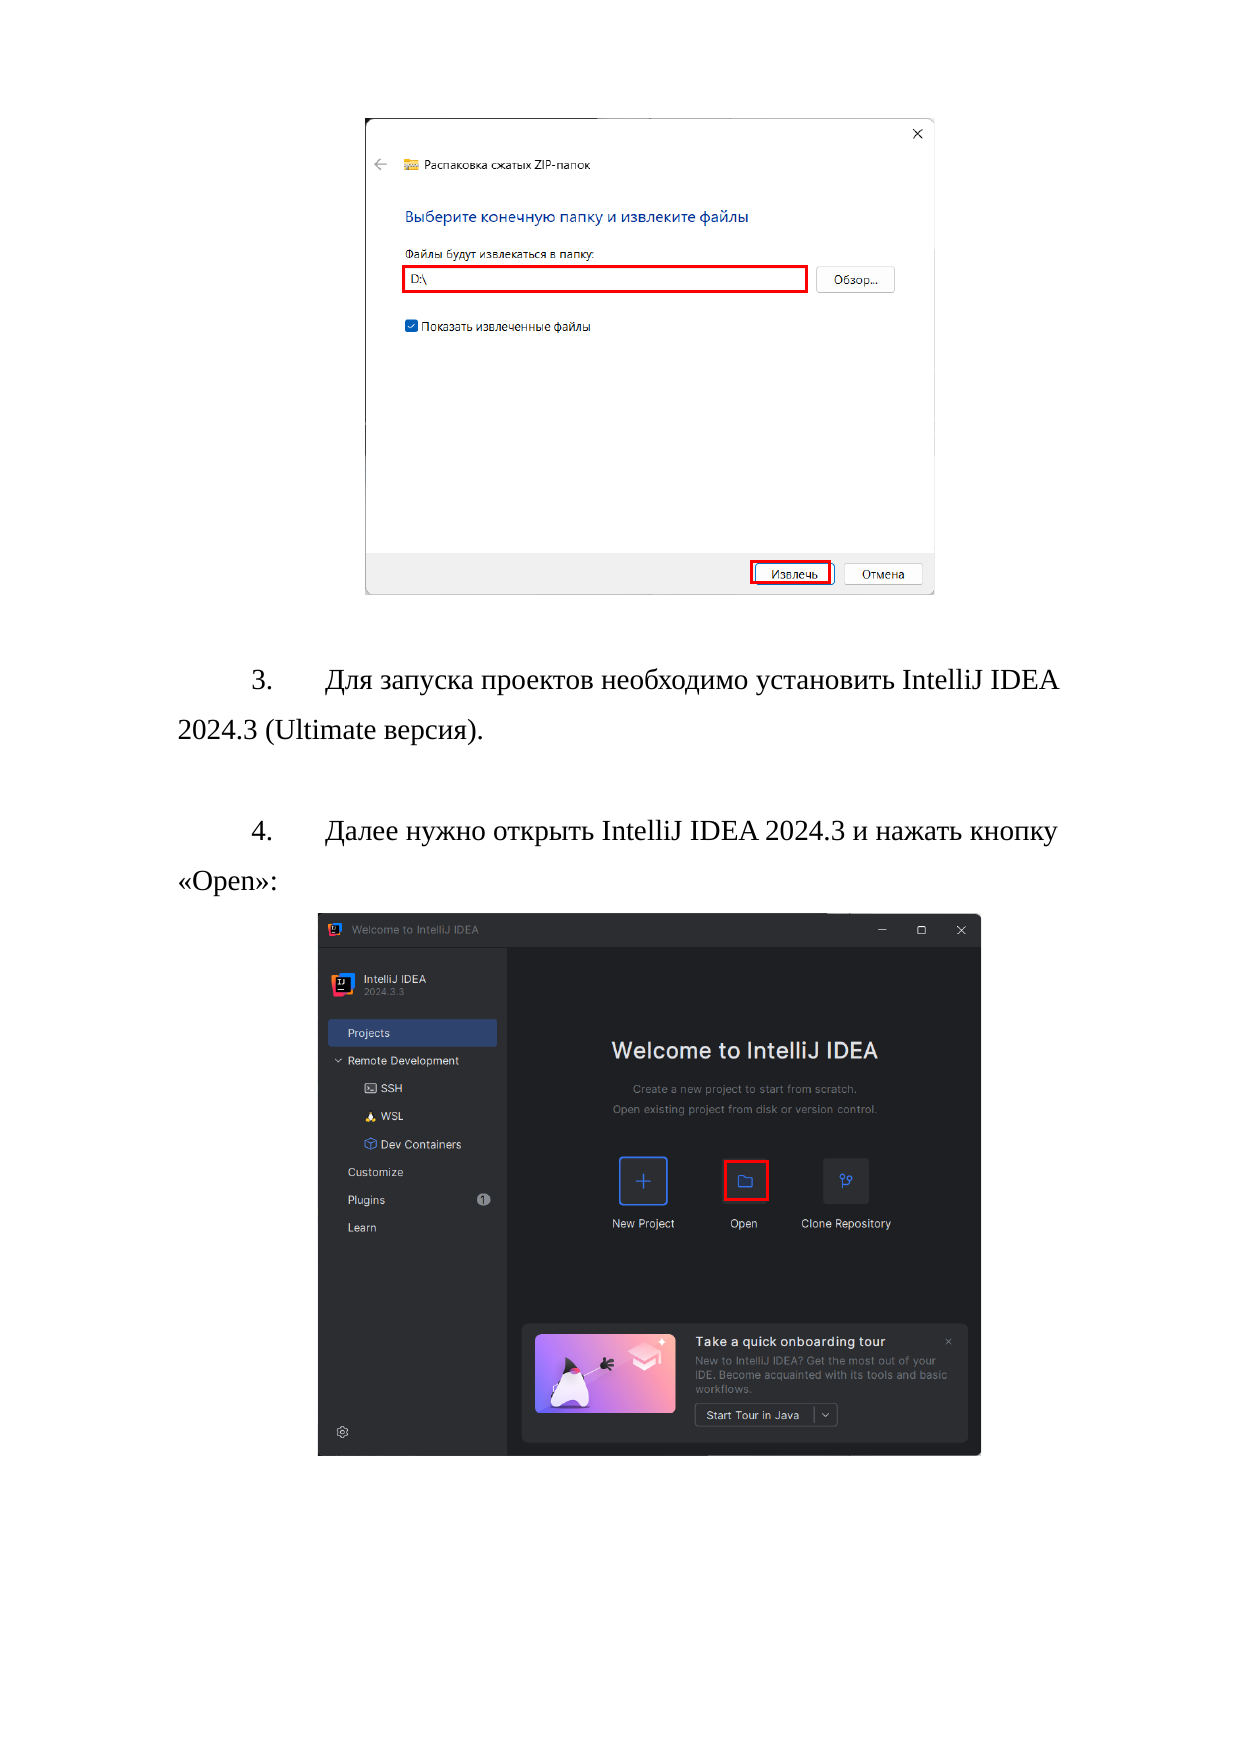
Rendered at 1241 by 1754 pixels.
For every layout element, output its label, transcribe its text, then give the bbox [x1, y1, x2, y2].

picture [365, 118, 935, 595]
picture [317, 913, 982, 1456]
list Далее нужно открыть IntelliJ IDEA 2024.3 и нажать кнопку «Open»: [177, 813, 1122, 897]
list Для запуска проектов необходимо установить IntelliJ IDEA 2024.3 (Ultimate версия). [177, 662, 1122, 746]
